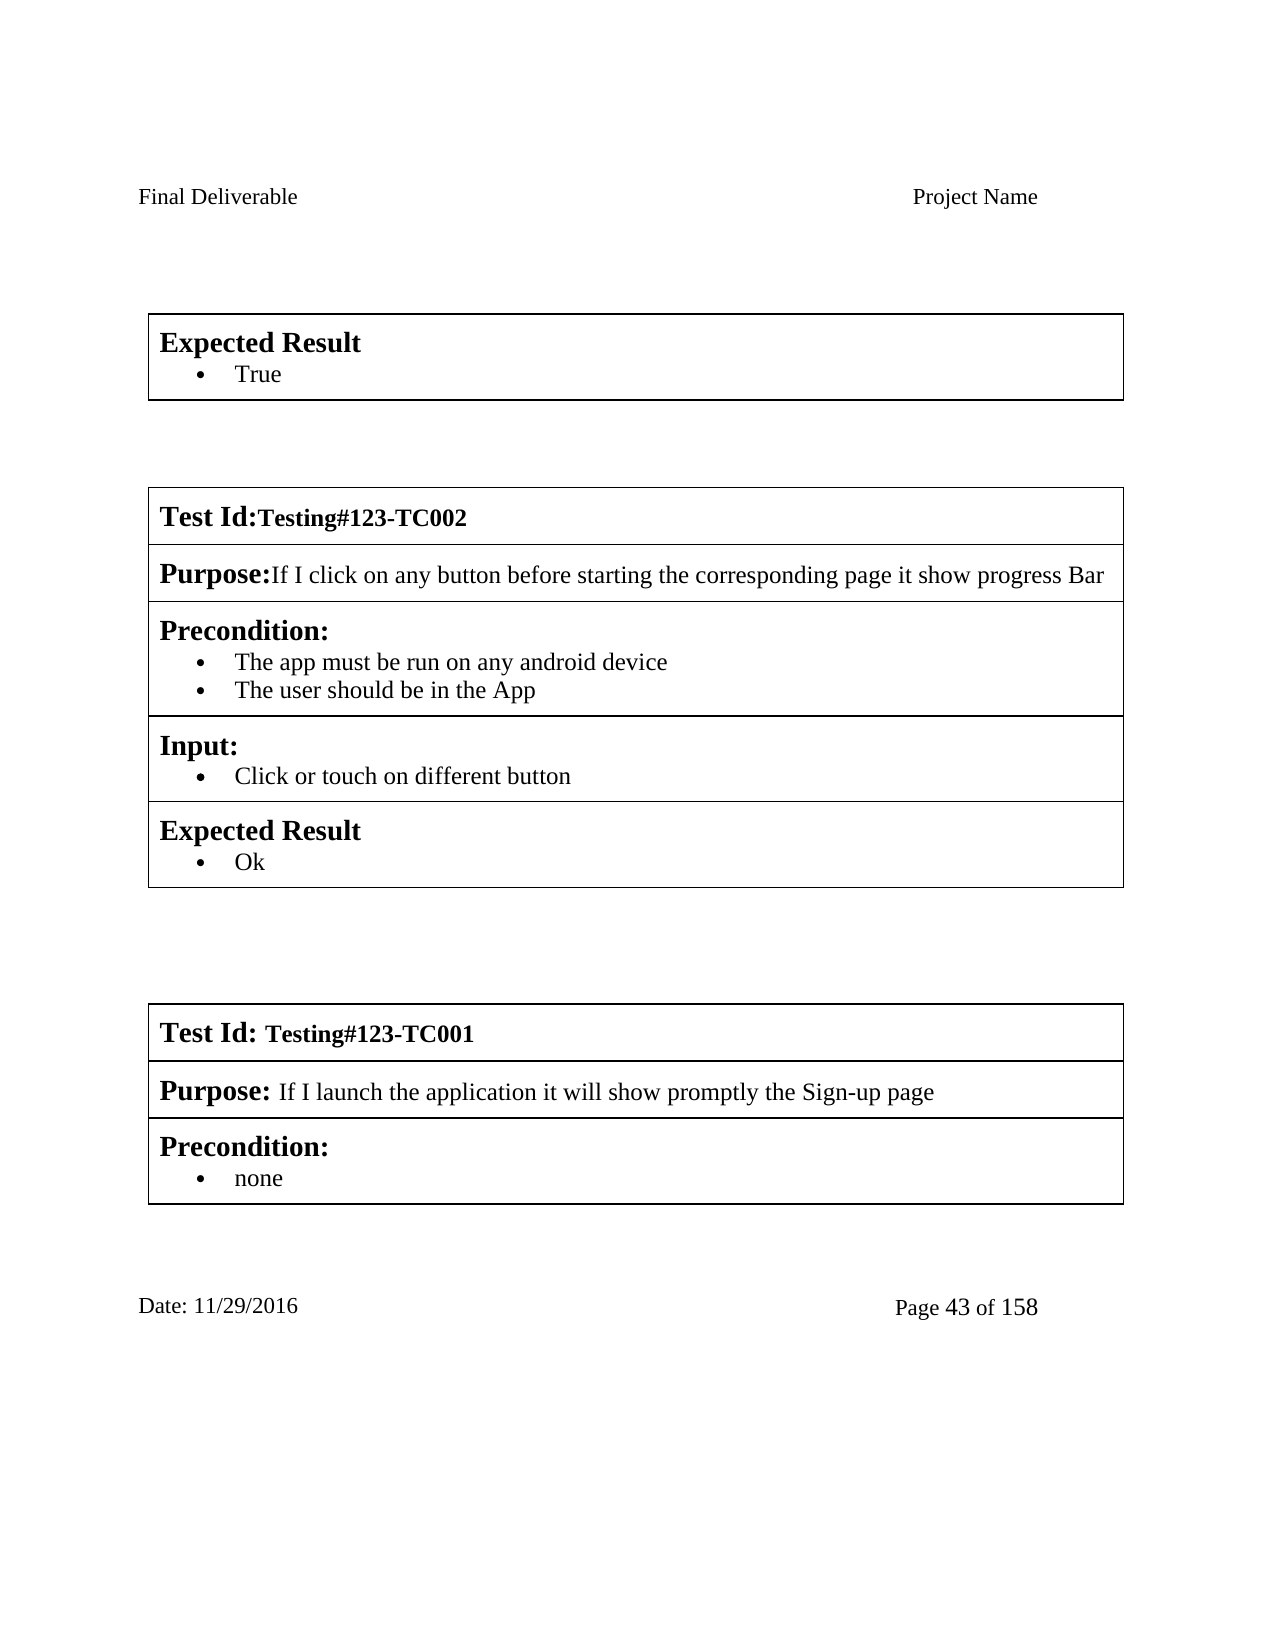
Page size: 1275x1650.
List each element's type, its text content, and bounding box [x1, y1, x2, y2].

table_header Test Id:Testing#123-TC002 [149, 488, 1123, 544]
table_cell Precondition: The app must be run on any android device The user should be in the App [149, 602, 1123, 715]
table_cell Purpose:If I click on any button before starting the corresponding page it show progress Bar [149, 545, 1123, 601]
table_cell Expected Result True [149, 315, 1123, 399]
table_cell Precondition: none [149, 1119, 1123, 1203]
table_cell Input: Click or touch on different button [149, 717, 1123, 801]
table_cell Expected Result Ok [149, 802, 1123, 887]
table_header Test Id: Testing#123-TC001 [149, 1005, 1123, 1060]
table_cell Purpose: If I launch the application it will show promptly the Sign-up page [149, 1062, 1123, 1117]
